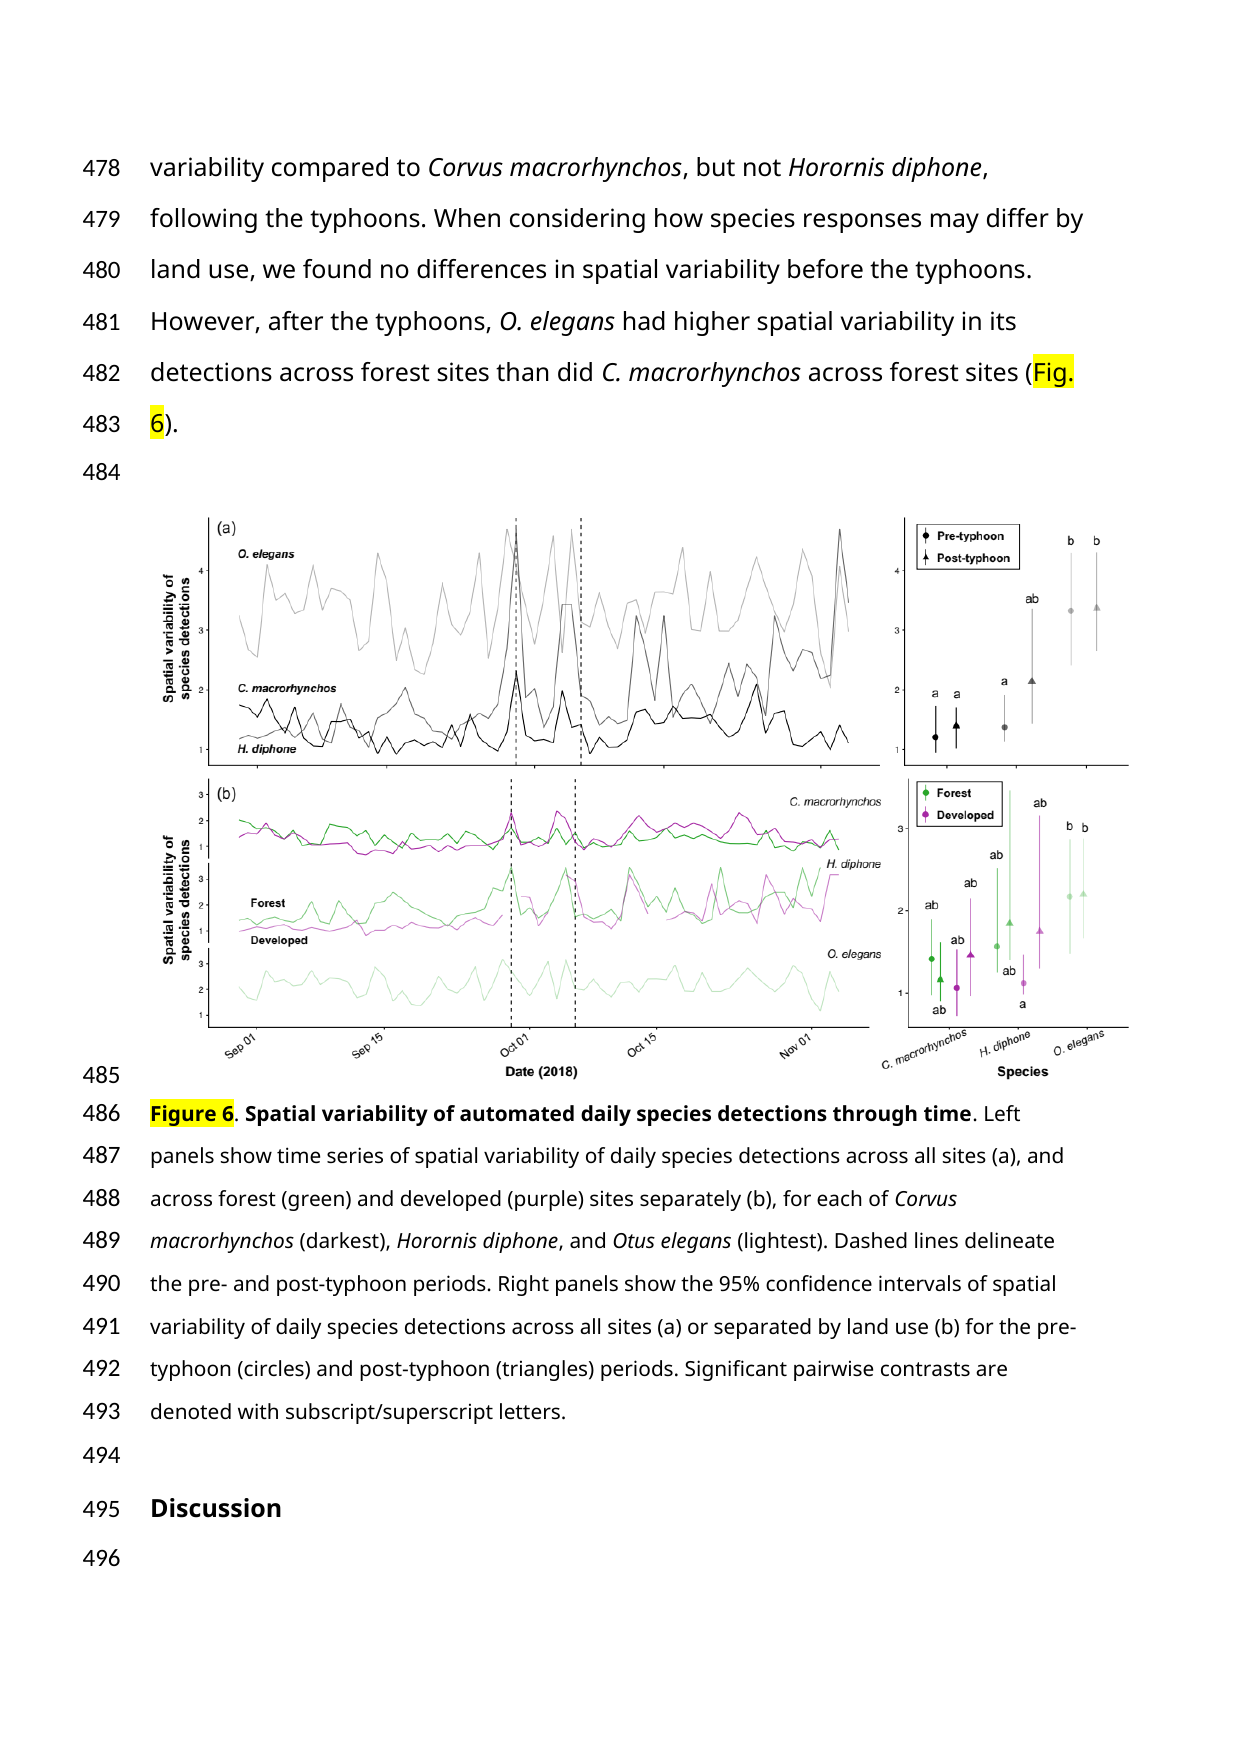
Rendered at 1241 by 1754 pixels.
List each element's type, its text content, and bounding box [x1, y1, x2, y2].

text Figure 6. Spatial variability of automated daily species detections through time. Left panels show time series of spatial variability of daily species detections across all sites (a), and across forest (green) and developed (purple) sites separately (b), for each of Corvus macrorhynchos (darkest), Horornis diphone, and Otus elegans (lightest). Dashed lines delineate the pre- and post-typhoon periods. Right panels show the 95% confidence intervals of spatial variability of daily species detections across all sites (a) or separated by land use (b) for the pre-typhoon (circles) and post-typhoon (triangles) periods. Significant pairwise contrasts are denoted with subscript/superscript letters. [150, 1099, 1090, 1426]
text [150, 150, 1090, 439]
text Discussion [150, 1491, 1090, 1525]
